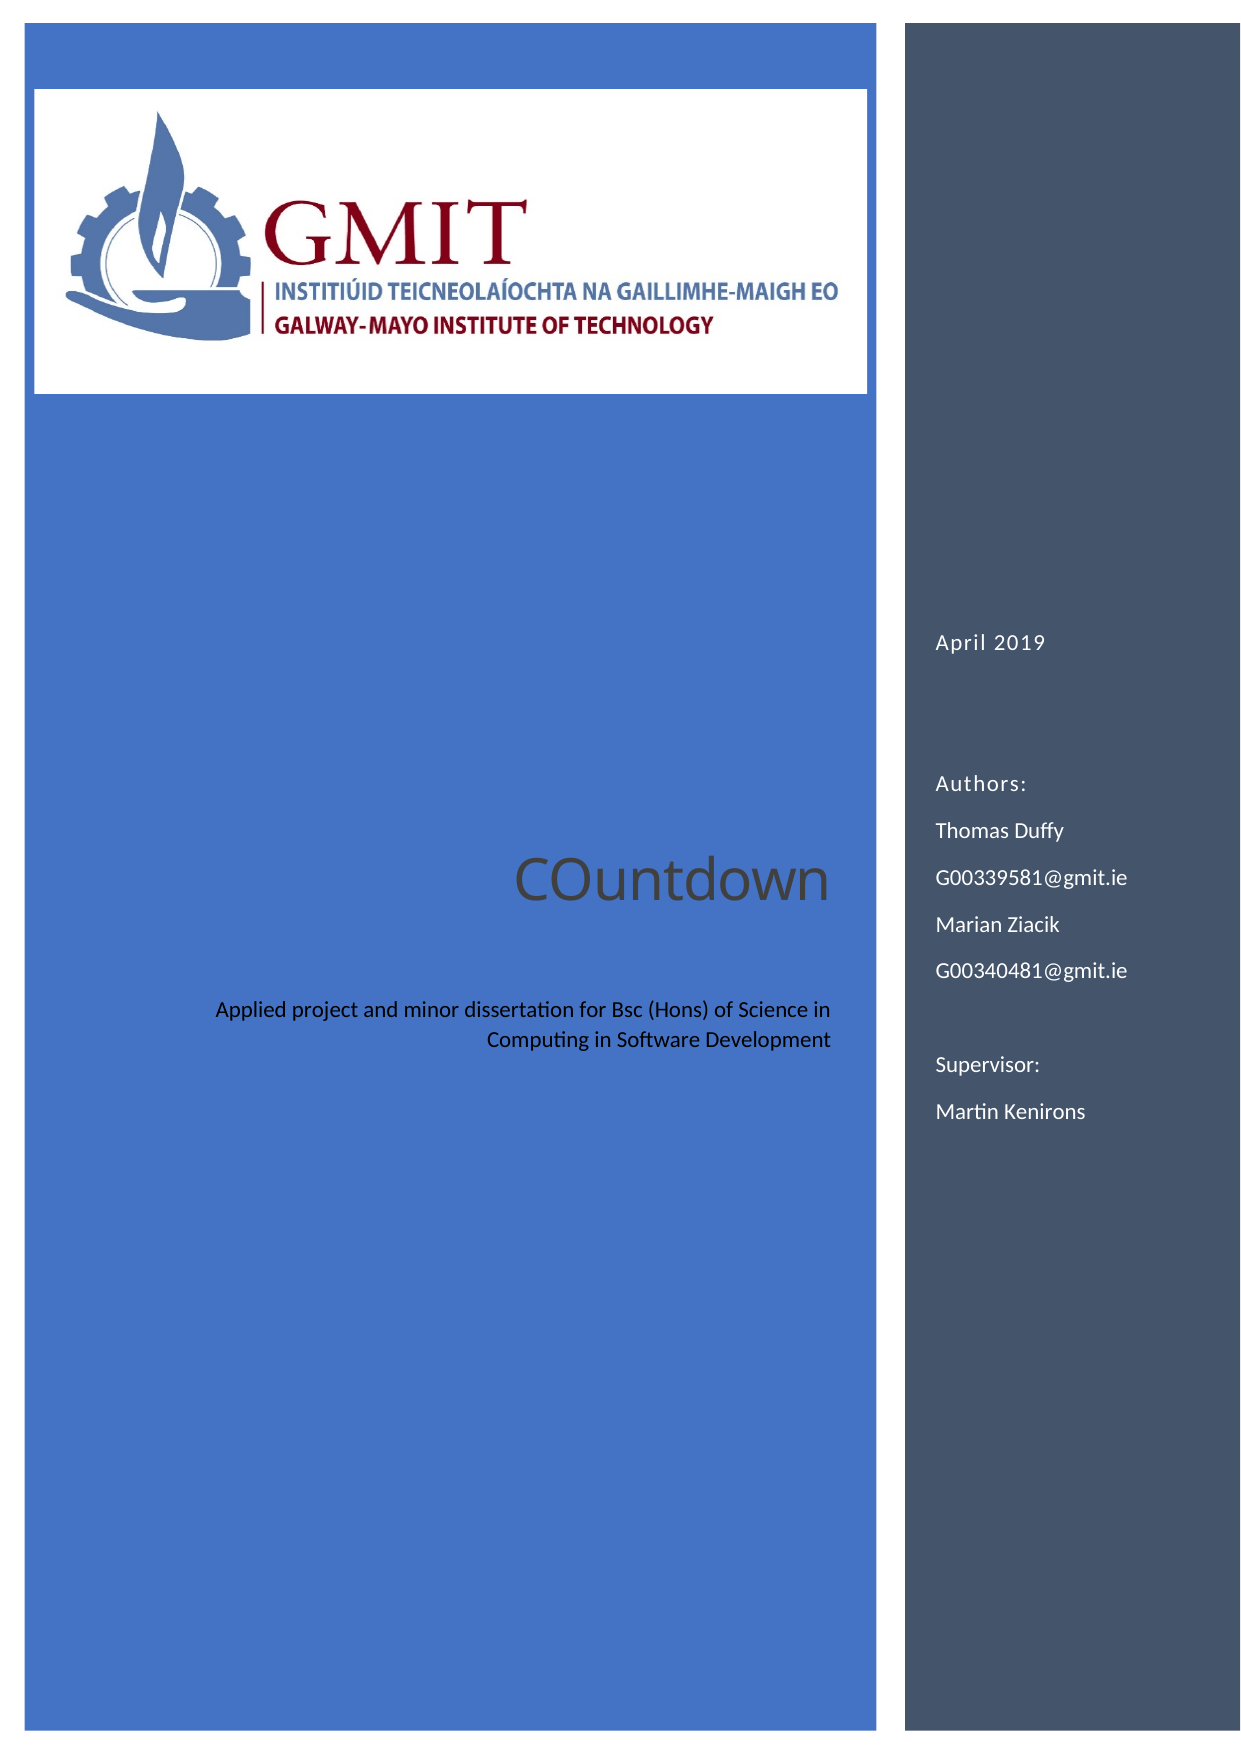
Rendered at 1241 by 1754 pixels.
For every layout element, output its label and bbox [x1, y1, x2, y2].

picture [34, 89, 868, 394]
